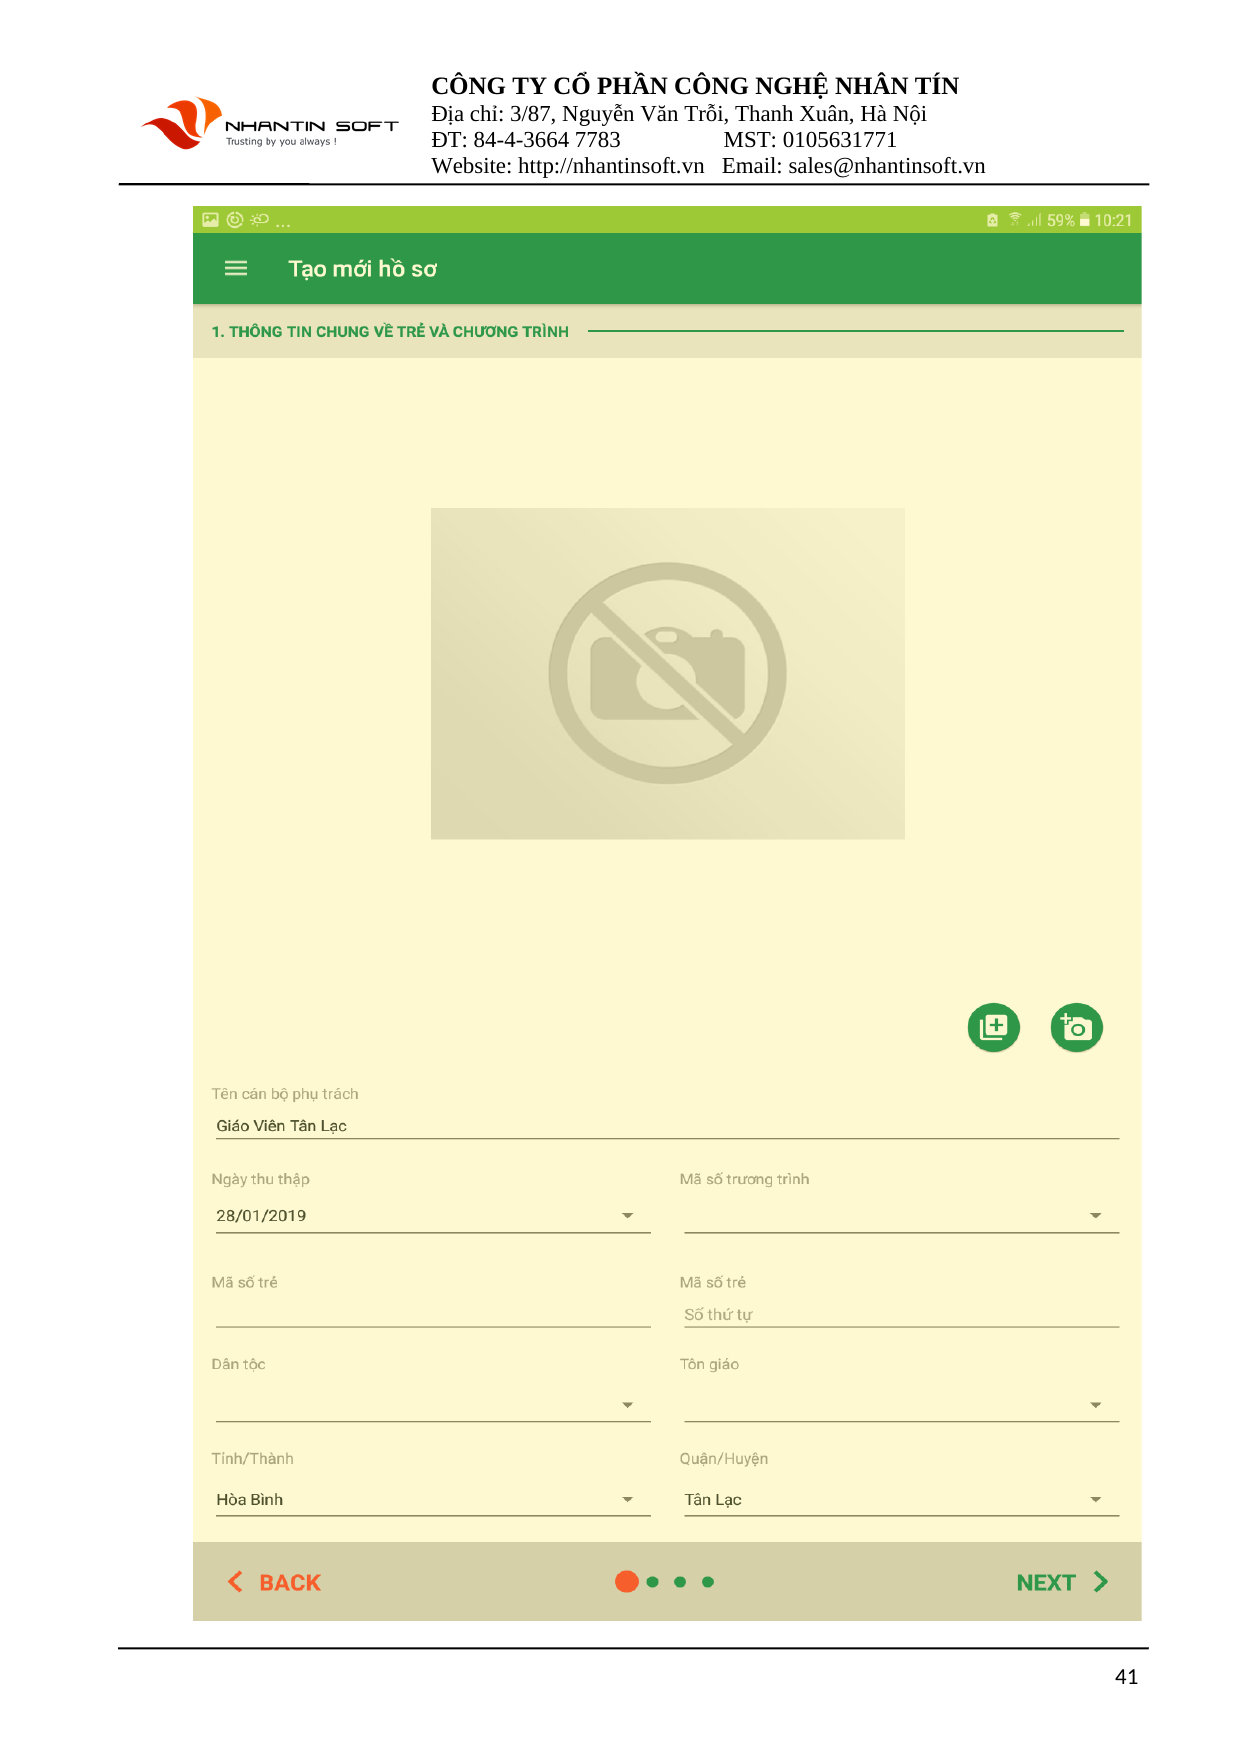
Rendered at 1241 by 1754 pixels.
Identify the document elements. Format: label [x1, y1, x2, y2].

picture [129, 70, 409, 176]
picture [193, 206, 1142, 1621]
